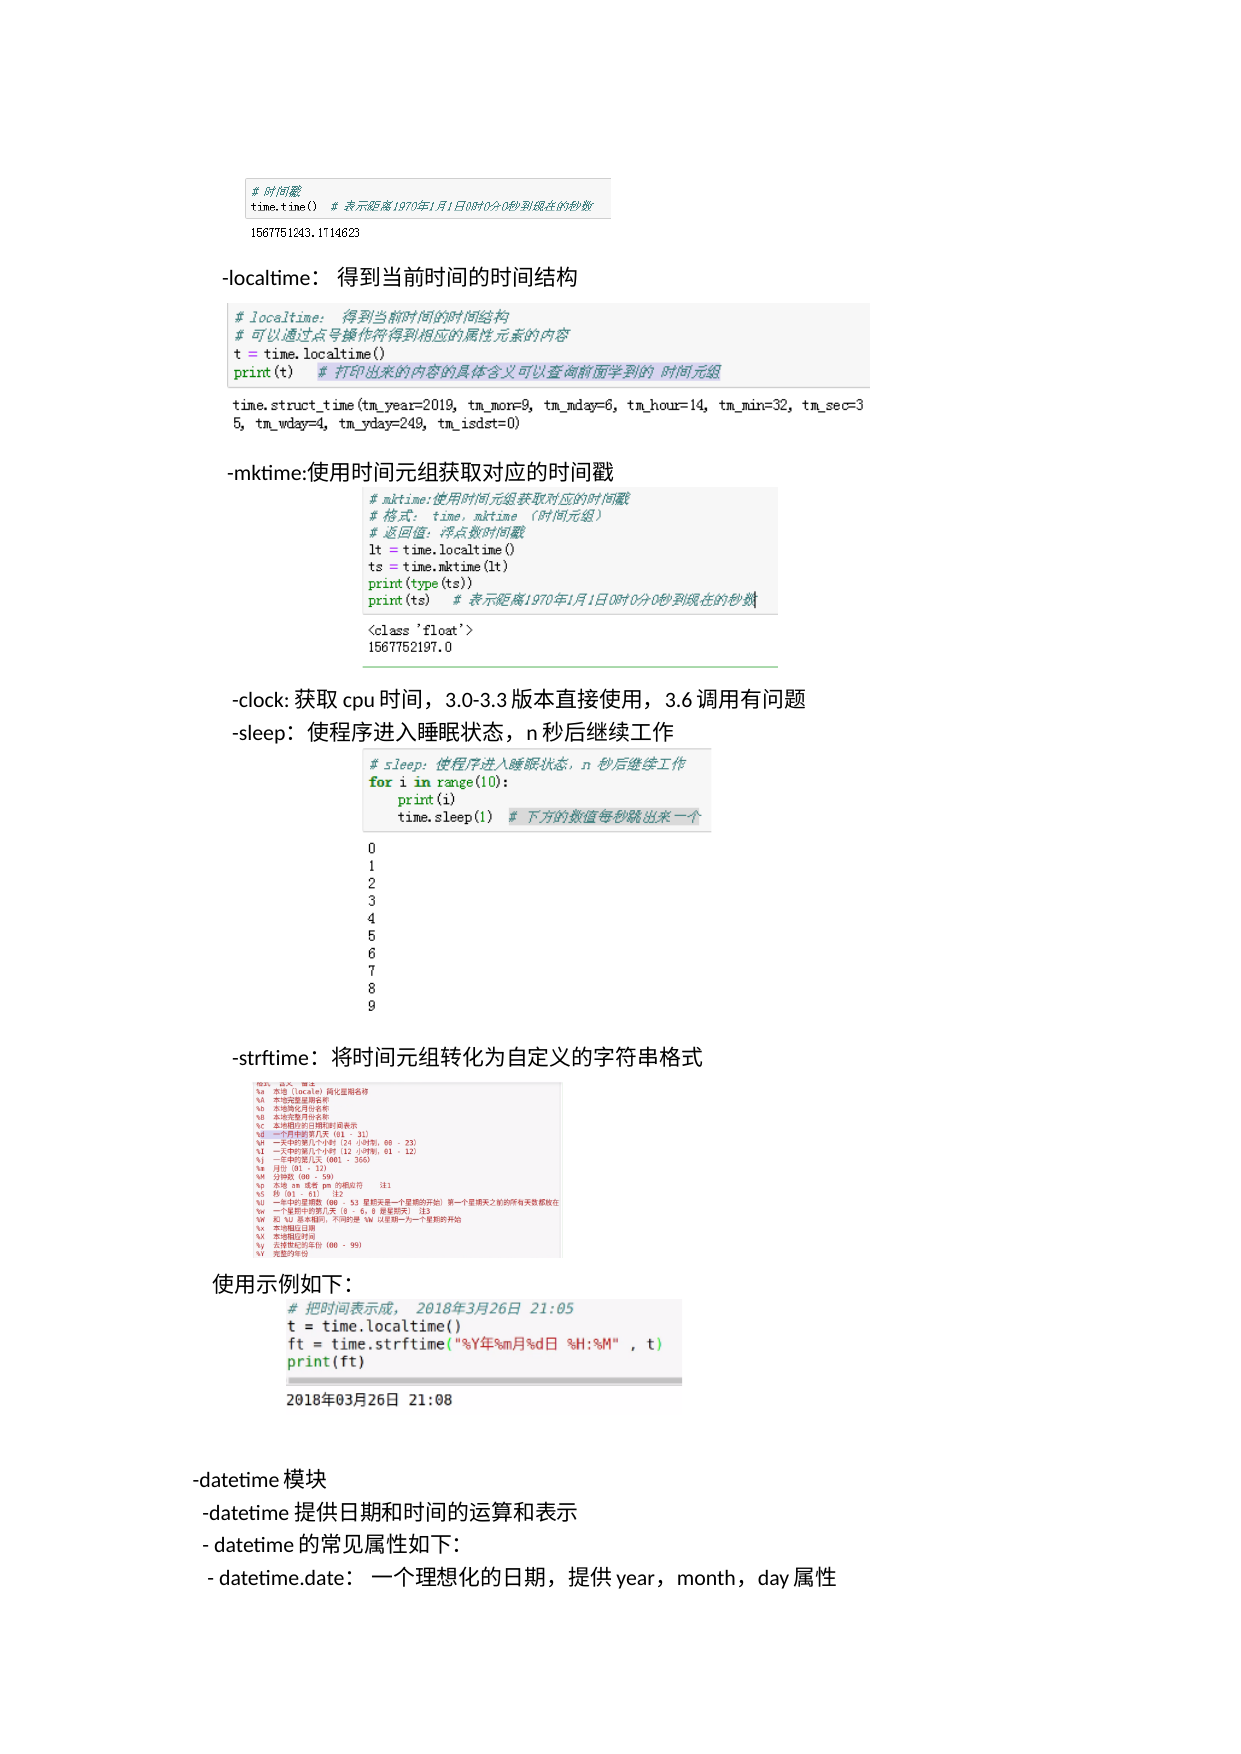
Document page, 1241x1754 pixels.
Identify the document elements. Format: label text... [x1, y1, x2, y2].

text - datetime.date： 一个理想化的日期，提供year，month，day属性 [187, 1559, 1053, 1592]
text -datetime 提供日期和时间的运算和表示 [187, 1494, 1053, 1527]
picture [242, 176, 611, 245]
picture [362, 487, 778, 671]
text 使用示例如下： [187, 1267, 1053, 1299]
text -clock: 获取cpu时间，3.0-3.3版本直接使用，3.6调用有问题 [187, 682, 1053, 714]
picture [227, 303, 870, 443]
text -strftime：将时间元组转化为自定义的字符串格式 [187, 1039, 1053, 1072]
picture [286, 1299, 683, 1415]
text - datetime的常见属性如下： [187, 1527, 1053, 1559]
text -sleep：使程序进入睡眠状态，n 秒后继续工作 [187, 714, 1053, 747]
text -localtime： 得到当前时间的时间结构 [187, 259, 1053, 292]
picture [362, 747, 712, 1018]
picture [251, 1081, 563, 1258]
text -mktime:使用时间元组获取对应的时间戳 [187, 454, 1053, 487]
text -datetime模块 [187, 1462, 1053, 1494]
